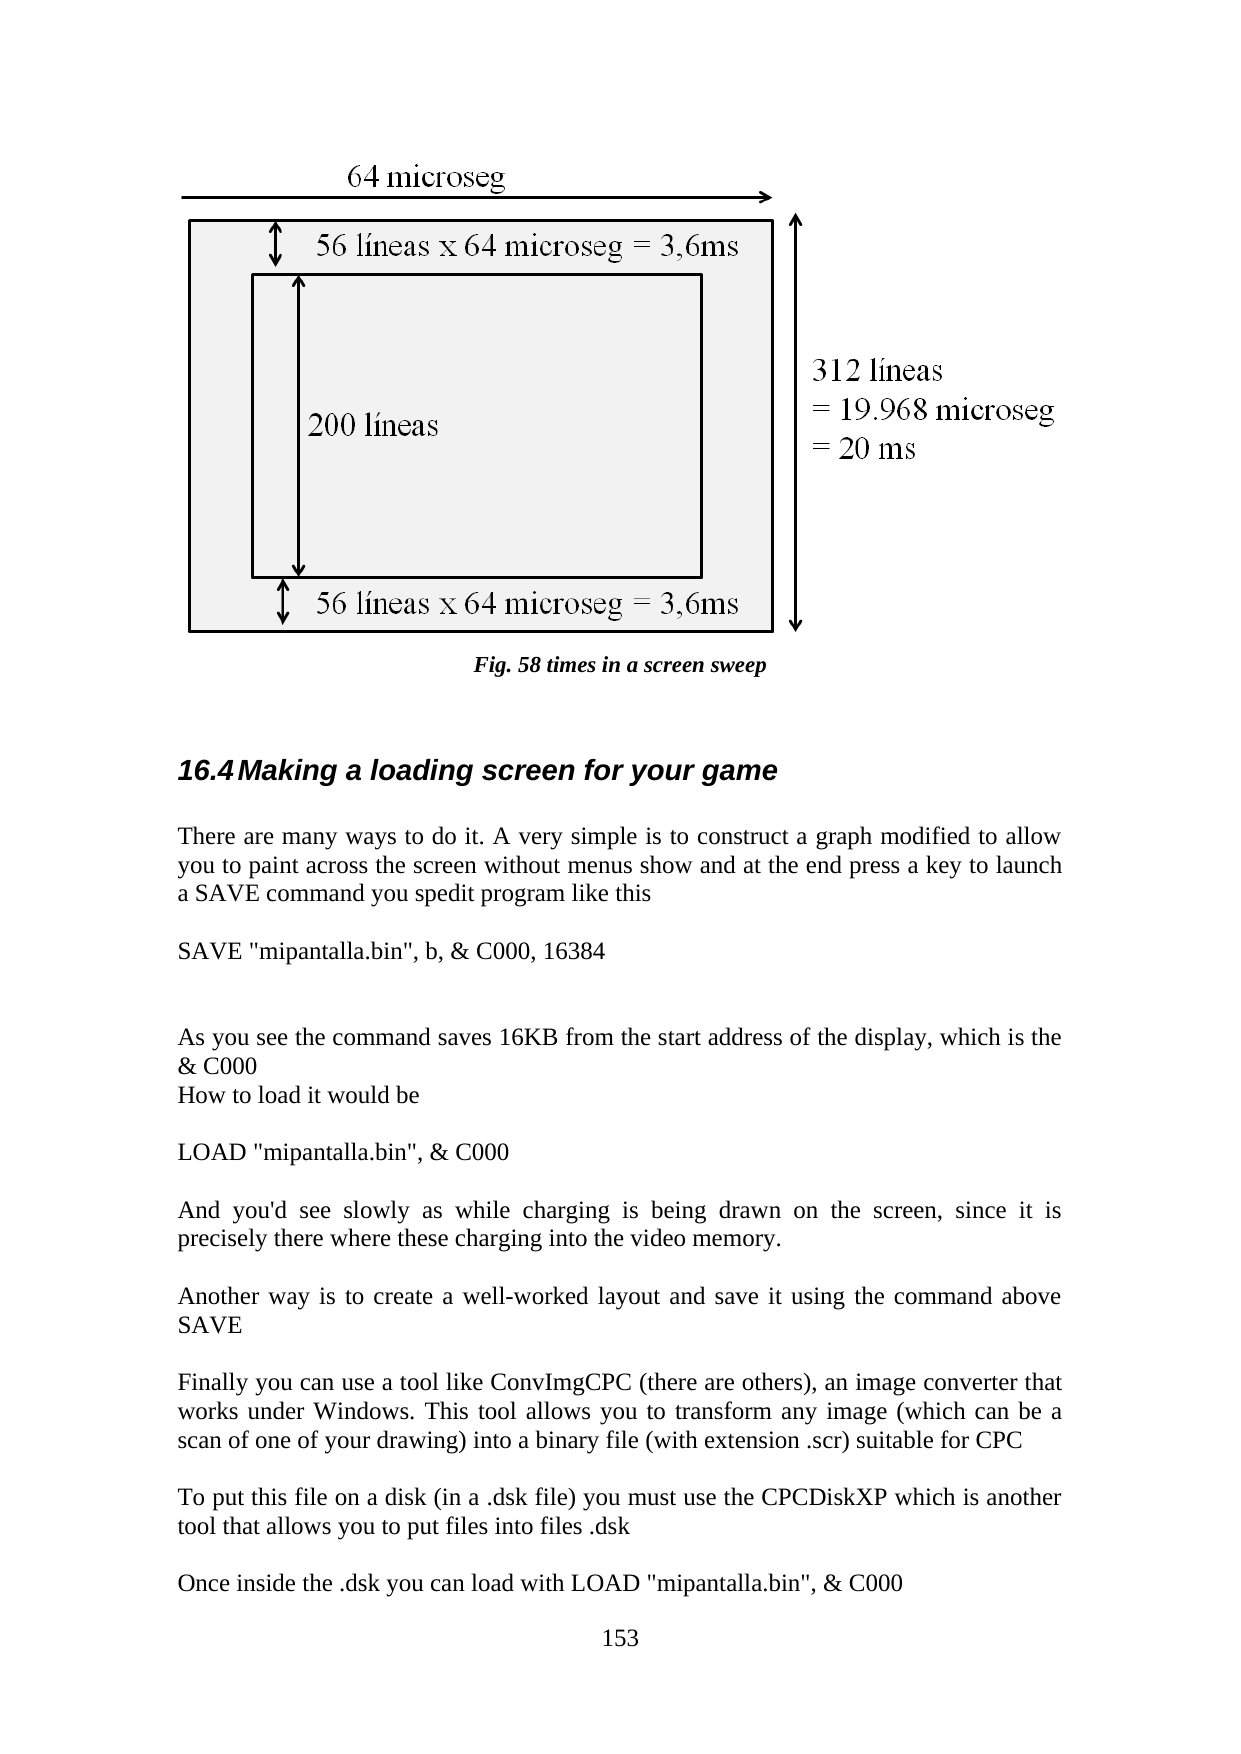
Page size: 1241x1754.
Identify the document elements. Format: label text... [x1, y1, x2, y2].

text There are many ways to do it. A very simple is to construct a graph modified to allow you to paint across the screen without menus show and at the end press a key to launch a SAVE command you spedit program like this [177, 821, 1063, 907]
text Another way is to create a well-worked layout and save it using the command above SAVE [177, 1281, 1063, 1338]
subtitle Making a loading screen for your game [177, 752, 1063, 786]
text SAVE "mipantalla.bin", b, & C000, 16384 [177, 936, 1063, 965]
text To put this file on a disk (in a .dsk file) you must use the CPCDiskXP which is another tool that allows you to put files into files .dsk [177, 1482, 1063, 1540]
picture [177, 147, 1063, 652]
text LOAD "mipantalla.bin", & C000 [177, 1137, 1063, 1166]
text And you'd see slowly as while charging is being drawn on the screen, since it is precisely there where these charging into the video memory. [177, 1195, 1063, 1252]
text Fig. 58 times in a screen sweep [177, 652, 1063, 678]
text Once inside the .dsk you can load with LOAD "mipantalla.bin", & C000 [177, 1568, 1063, 1597]
text How to load it would be [177, 1080, 1063, 1108]
text Finally you can use a tool like ConvImgCPC (there are others), an image converter that works under Windows. This tool allows you to transform any image (which can be a scan of one of your drawing) into a binary file (with extension .scr) suitable for CPC [177, 1367, 1063, 1453]
text As you see the command saves 16KB from the start address of the display, which is the & C000 [177, 1022, 1063, 1080]
